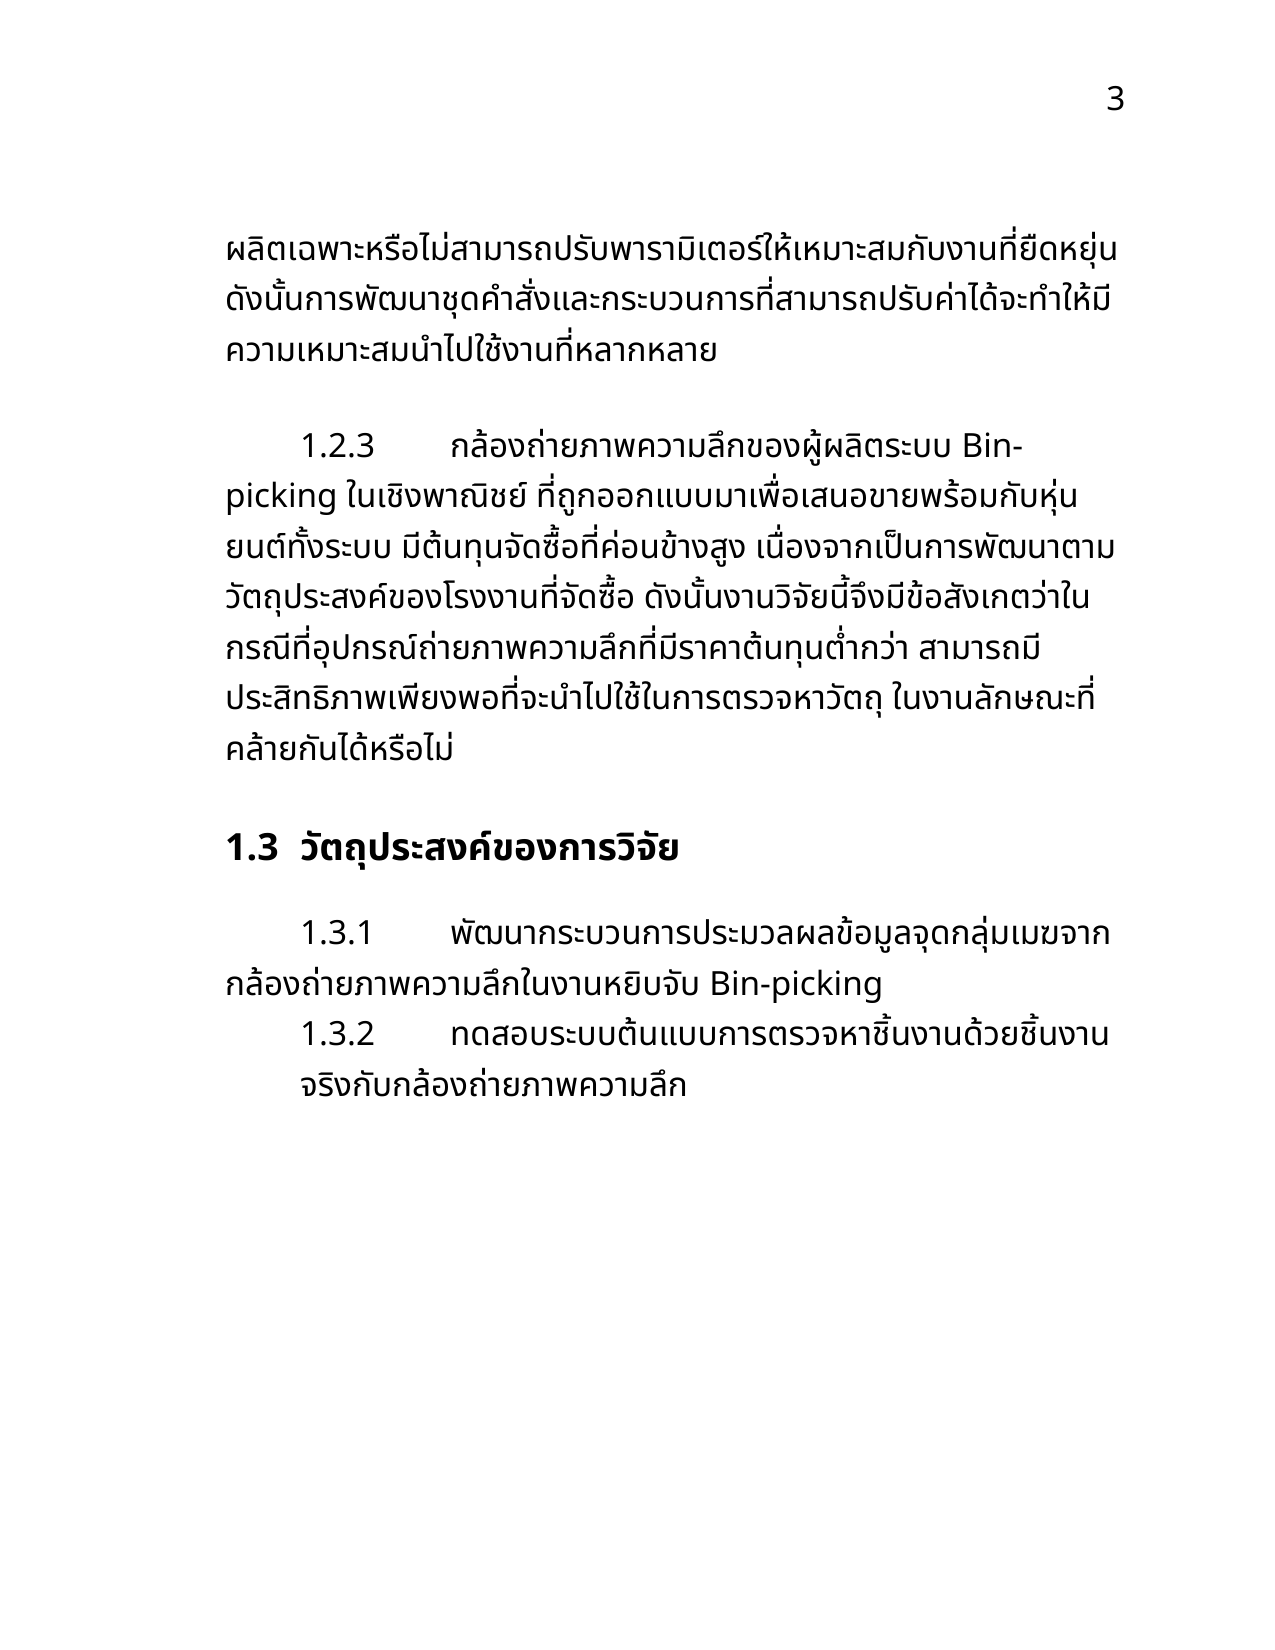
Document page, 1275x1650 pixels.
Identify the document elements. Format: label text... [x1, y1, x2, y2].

text 1.2.3 กล้องถ่ายภาพความลึกของผู้ผลิตระบบ Bin-picking ในเชิงพาณิชย์ ที่ถูกออกแบบมาเพื่อเสนอขายพร้อมกับหุ่นยนต์ทั้งระบบ มีต้นทุนจัดซื้อที่ค่อนข้างสูง เนื่องจากเป็นการพัฒนาตามวัตถุประสงค์ของโรงงานที่จัดซื้อ ดังนั้นงานวิจัยนี้จึงมีข้อสังเกตว่าในกรณีที่อุปกรณ์ถ่ายภาพความลึกที่มีราคาต้นทุนต่ำกว่า สามารถมีประสิทธิภาพเพียงพอที่จะนำไปใช้ในการตรวจหาวัตถุ ในงานลักษณะที่คล้ายกันได้หรือไม่ [225, 422, 1125, 775]
subtitle 1.3 วัตถุประสงค์ของการวิจัย [225, 820, 1125, 877]
text 1.3.1 พัฒนากระบวนการประมวลผลข้อมูลจุดกลุ่มเมฆจากกล้องถ่ายภาพความลึกในงานหยิบจับ Bin-picking [225, 909, 1125, 1010]
text 1.3.2 ทดสอบระบบต้นแบบการตรวจหาชิ้นงานด้วยชิ้นงานจริงกับกล้องถ่ายภาพความลึก [300, 1010, 1125, 1111]
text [225, 225, 1125, 376]
